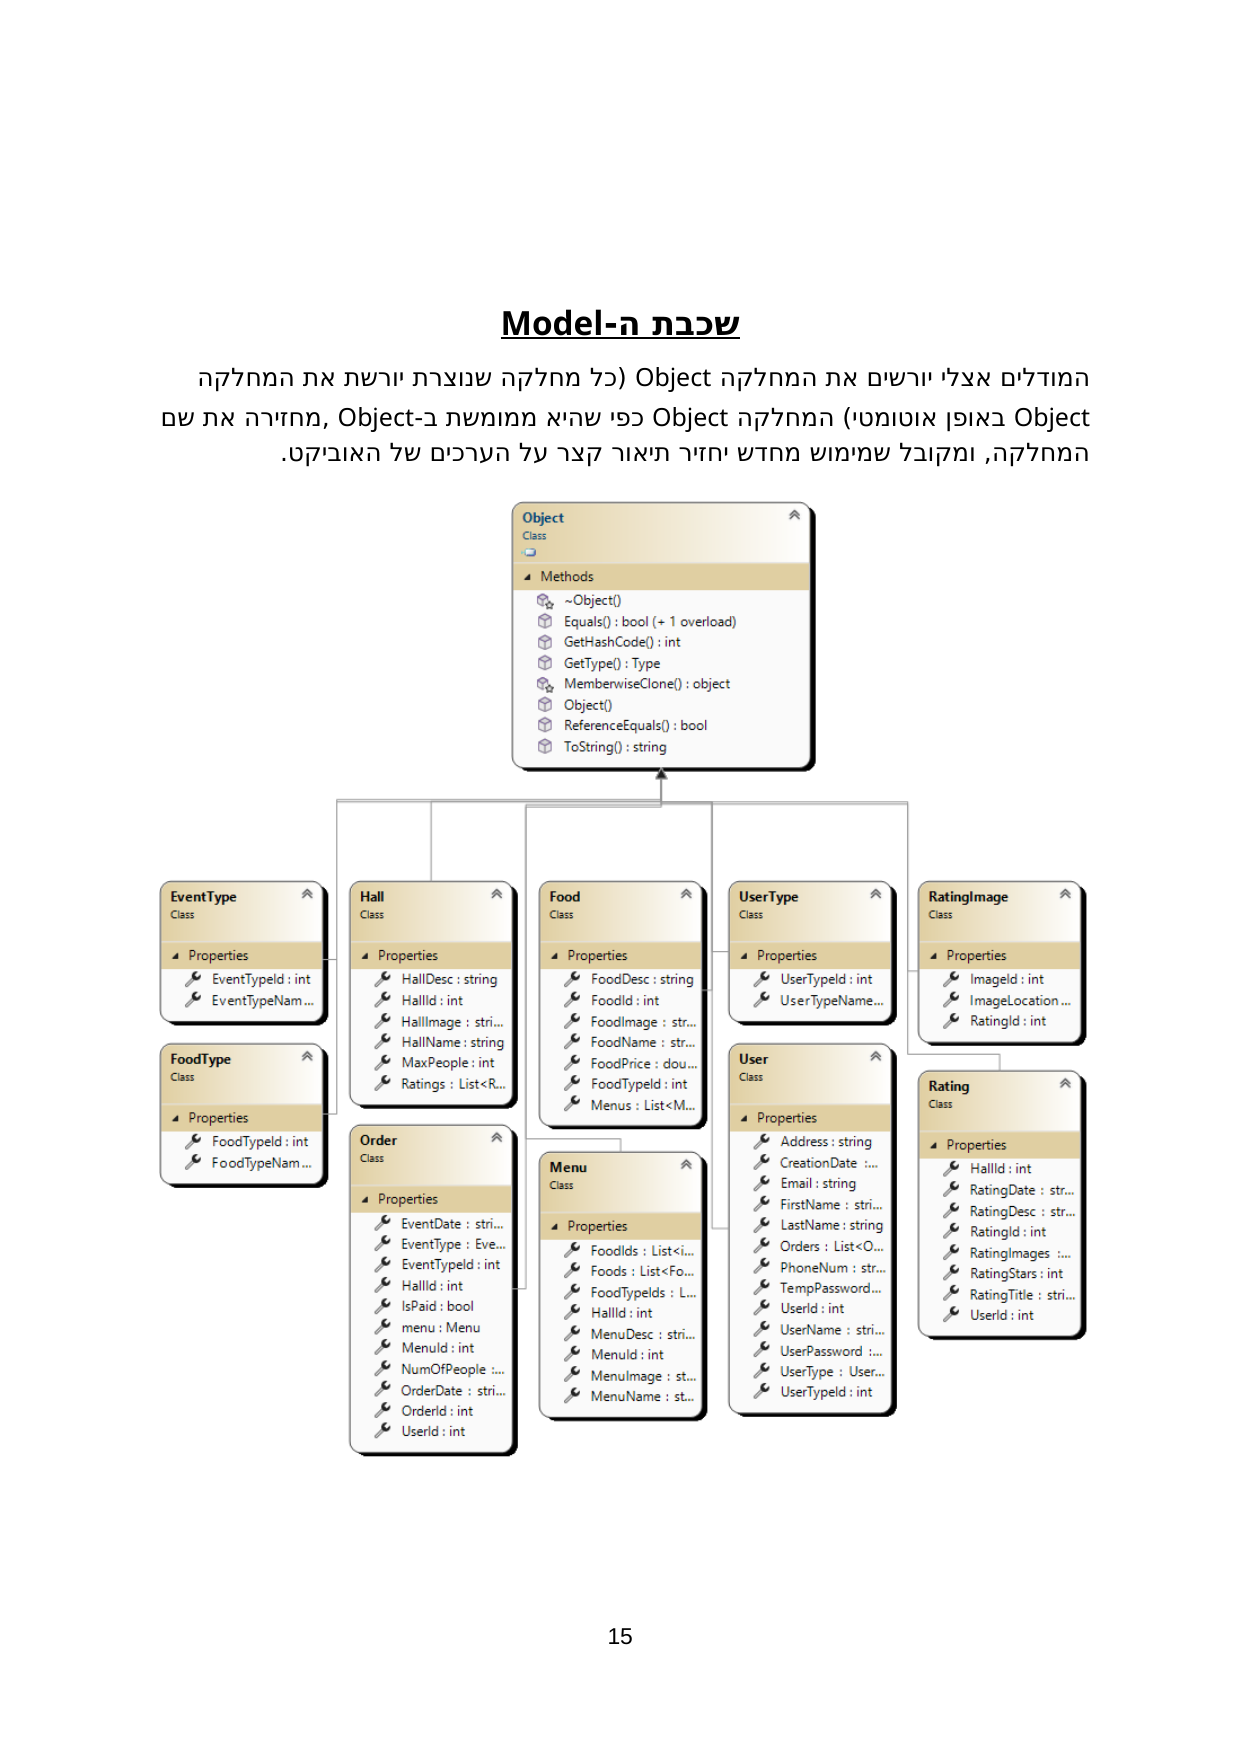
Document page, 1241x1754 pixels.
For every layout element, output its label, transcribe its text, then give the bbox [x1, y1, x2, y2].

picture [150, 492, 1090, 1462]
text המודלים אצלי יורשים את המחלקה Object (כל מחלקה שנוצרת יורשת את המחלקה Object באופן אוטומטי) המחלקה Object כפי שהיא ממומשת ב-Object ,מחזירה את שם המחלקה, ומקובל שמימוש מחדש יחזיר תיאור קצר על הערכים של האוביקט. [150, 360, 1090, 467]
subtitle שכבת ה-Model [150, 299, 1090, 345]
